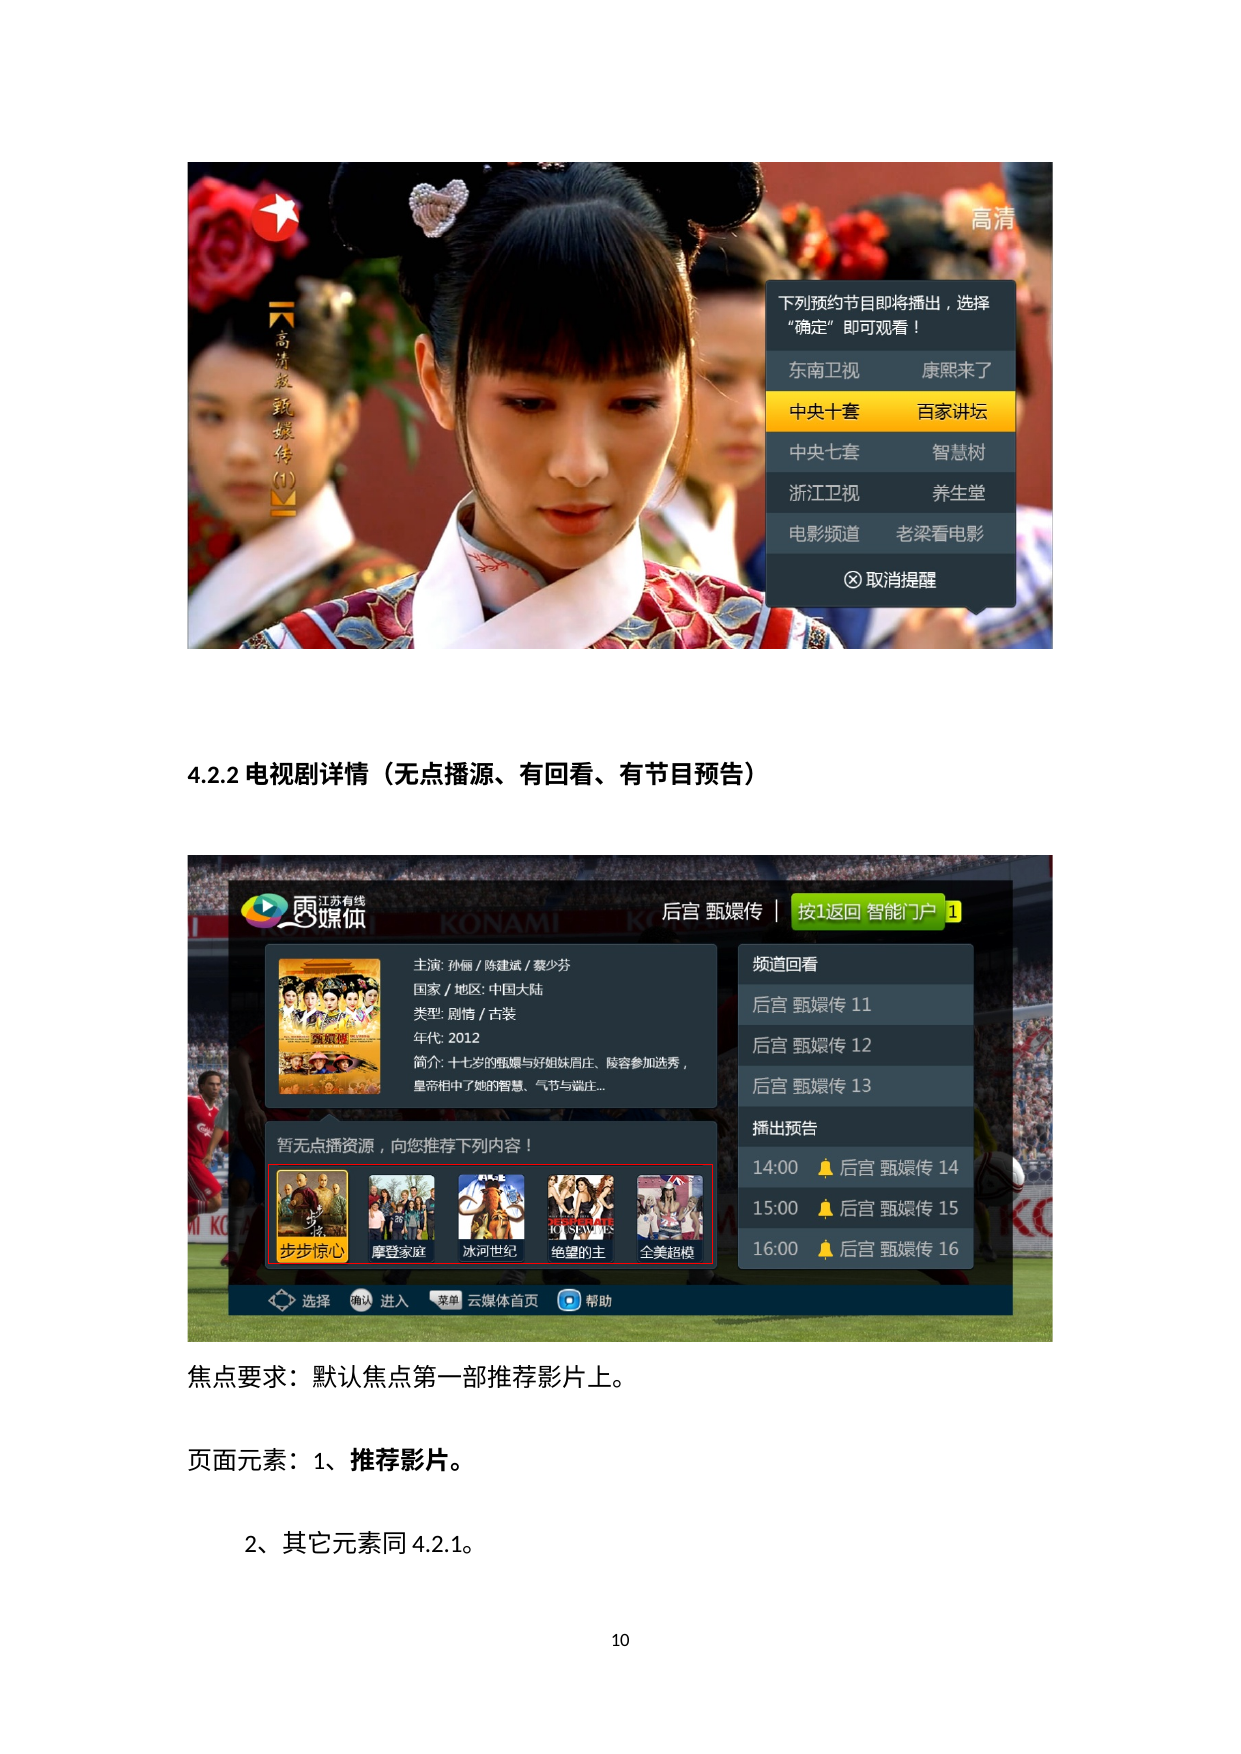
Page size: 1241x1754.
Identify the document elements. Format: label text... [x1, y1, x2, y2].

picture [187, 162, 1053, 649]
subtitle 4.2.2电视剧详情（无点播源、有回看、有节目预告） [187, 740, 1053, 805]
text 焦点要求：默认焦点第一部推荐影片上。 [187, 1343, 1053, 1408]
text 页面元素：1、推荐影片。 [187, 1426, 1053, 1491]
text 2、其它元素同4.2.1。 [187, 1509, 1053, 1574]
picture [187, 855, 1053, 1342]
